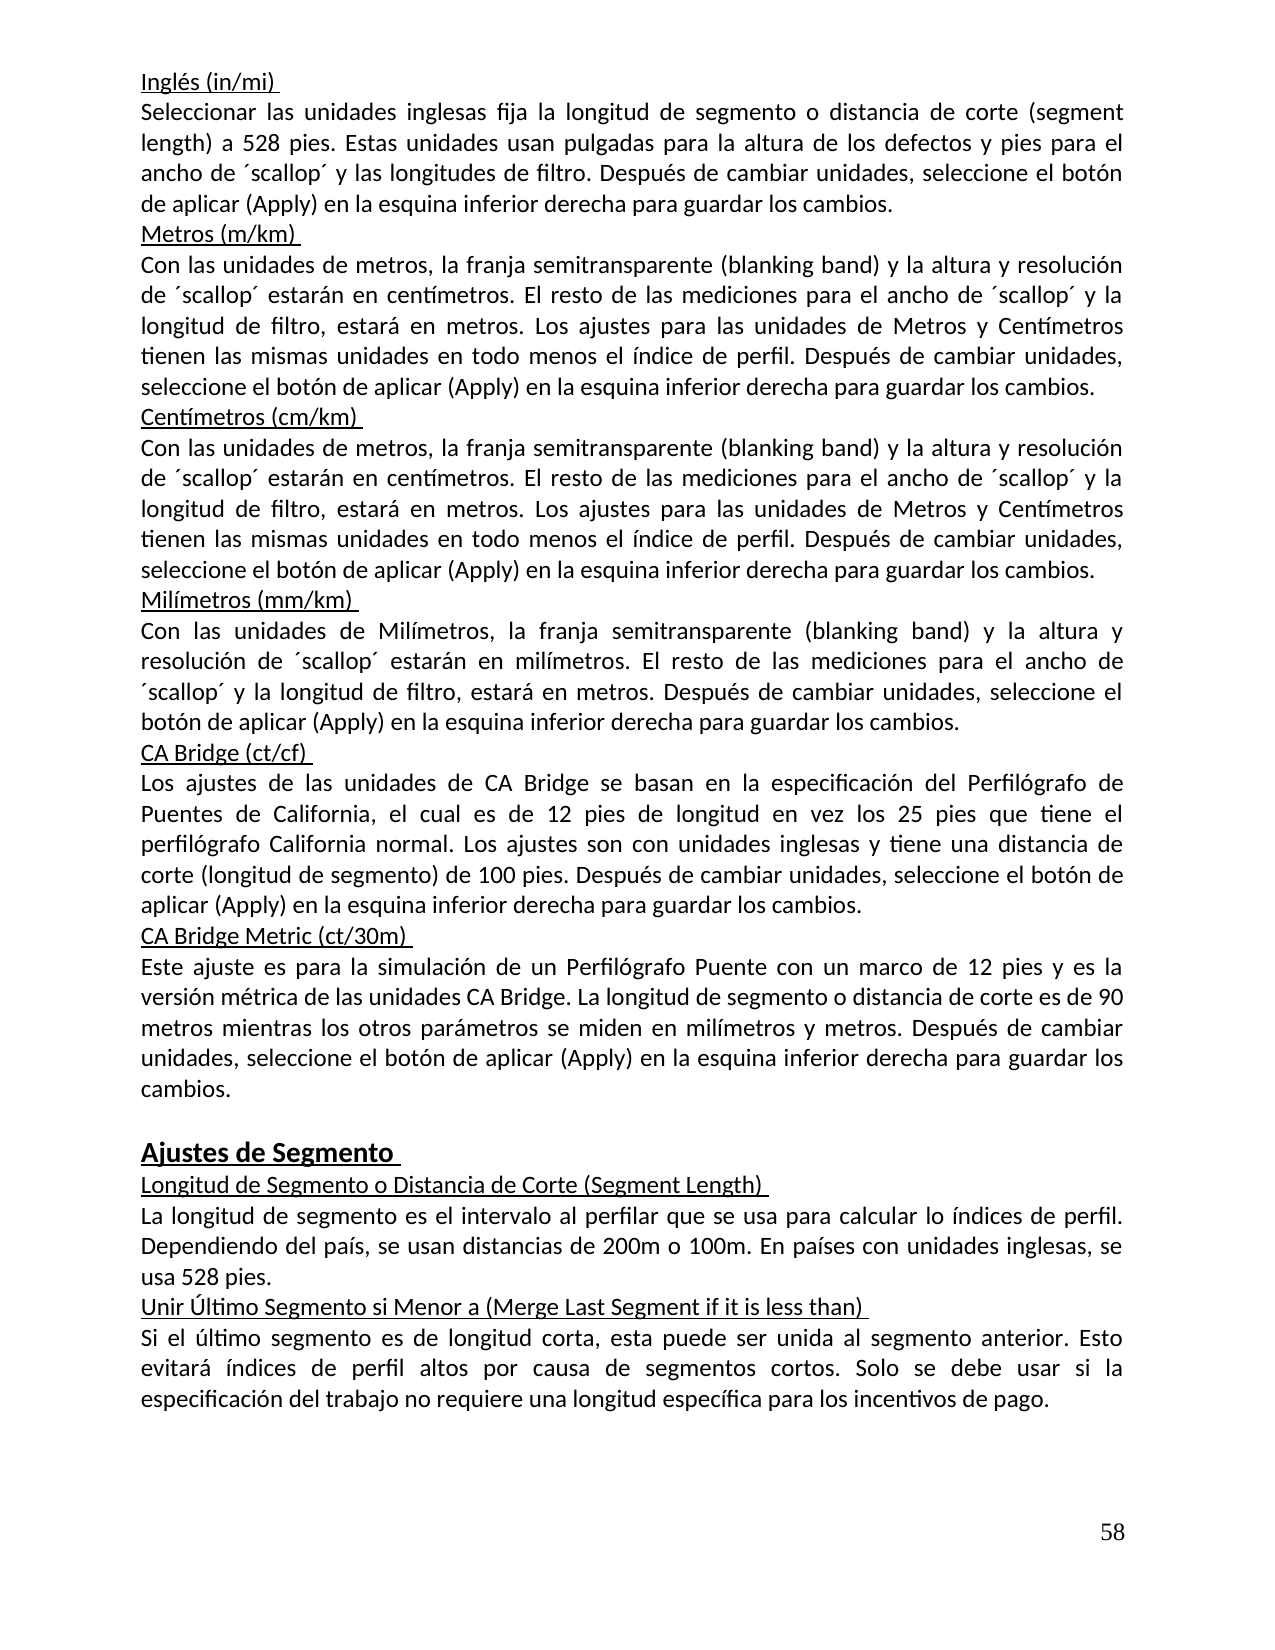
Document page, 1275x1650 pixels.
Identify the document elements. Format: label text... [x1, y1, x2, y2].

text Con las unidades de Milímetros, la franja semitransparente (blanking band) y la altura y resolución de ´scallop´ estarán en milímetros. El resto de las mediciones para el ancho de ´scallop´ y la longitud de filtro, estará en metros. Después de cambiar unidades, seleccione el botón de aplicar (Apply) en la esquina inferior derecha para guardar los cambios. [141, 615, 1125, 737]
text Este ajuste es para la simulación de un Perfilógrafo Puente con un marco de 12 pies y es la versión métrica de las unidades CA Bridge. La longitud de segmento o distancia de corte es de 90 metros mientras los otros parámetros se miden en milímetros y metros. Después de cambiar unidades, seleccione el botón de aplicar (Apply) en la esquina inferior derecha para guardar los cambios. [141, 951, 1125, 1103]
text Con las unidades de metros, la franja semitransparente (blanking band) y la altura y resolución de ´scallop´ estarán en centímetros. El resto de las mediciones para el ancho de ´scallop´ y la longitud de filtro, estará en metros. Los ajustes para las unidades de Metros y Centímetros tienen las mismas unidades en todo menos el índice de perfil. Después de cambiar unidades, seleccione el botón de aplicar (Apply) en la esquina inferior derecha para guardar los cambios. [141, 249, 1125, 401]
subtitle Metros (m/km) [141, 218, 1125, 249]
subtitle CA Bridge Metric (ct/30m) [141, 920, 1125, 951]
subtitle Ajustes de Segmento [141, 1134, 1125, 1169]
subtitle Inglés (in/mi) [141, 66, 1125, 96]
subtitle Milímetros (mm/km) [141, 584, 1125, 615]
text Con las unidades de metros, la franja semitransparente (blanking band) y la altura y resolución de ´scallop´ estarán en centímetros. El resto de las mediciones para el ancho de ´scallop´ y la longitud de filtro, estará en metros. Los ajustes para las unidades de Metros y Centímetros tienen las mismas unidades en todo menos el índice de perfil. Después de cambiar unidades, seleccione el botón de aplicar (Apply) en la esquina inferior derecha para guardar los cambios. [141, 432, 1125, 584]
subtitle Longitud de Segmento o Distancia de Corte (Segment Length) [141, 1169, 1125, 1200]
text Si el último segmento es de longitud corta, esta puede ser unida al segmento anterior. Esto evitará índices de perfil altos por causa de segmentos cortos. Solo se debe usar si la especificación del trabajo no requiere una longitud específica para los incentivos de pago. [141, 1322, 1125, 1414]
subtitle Centímetros (cm/km) [141, 401, 1125, 432]
text Seleccionar las unidades inglesas fija la longitud de segmento o distancia de corte (segment length) a 528 pies. Estas unidades usan pulgadas para la altura de los defectos y pies para el ancho de ´scallop´ y las longitudes de filtro. Después de cambiar unidades, seleccione el botón de aplicar (Apply) en la esquina inferior derecha para guardar los cambios. [141, 96, 1125, 218]
text Los ajustes de las unidades de CA Bridge se basan en la especificación del Perfilógrafo de Puentes de California, el cual es de 12 pies de longitud en vez los 25 pies que tiene el perfilógrafo California normal. Los ajustes son con unidades inglesas y tiene una distancia de corte (longitud de segmento) de 100 pies. Después de cambiar unidades, seleccione el botón de aplicar (Apply) en la esquina inferior derecha para guardar los cambios. [141, 768, 1125, 920]
subtitle CA Bridge (ct/cf) [141, 737, 1125, 768]
text La longitud de segmento es el intervalo al perfilar que se usa para calcular lo índices de perfil. Dependiendo del país, se usan distancias de 200m o 100m. En países con unidades inglesas, se usa 528 pies. [141, 1200, 1125, 1292]
subtitle Unir Último Segmento si Menor a (Merge Last Segment if it is less than) [141, 1292, 1125, 1322]
